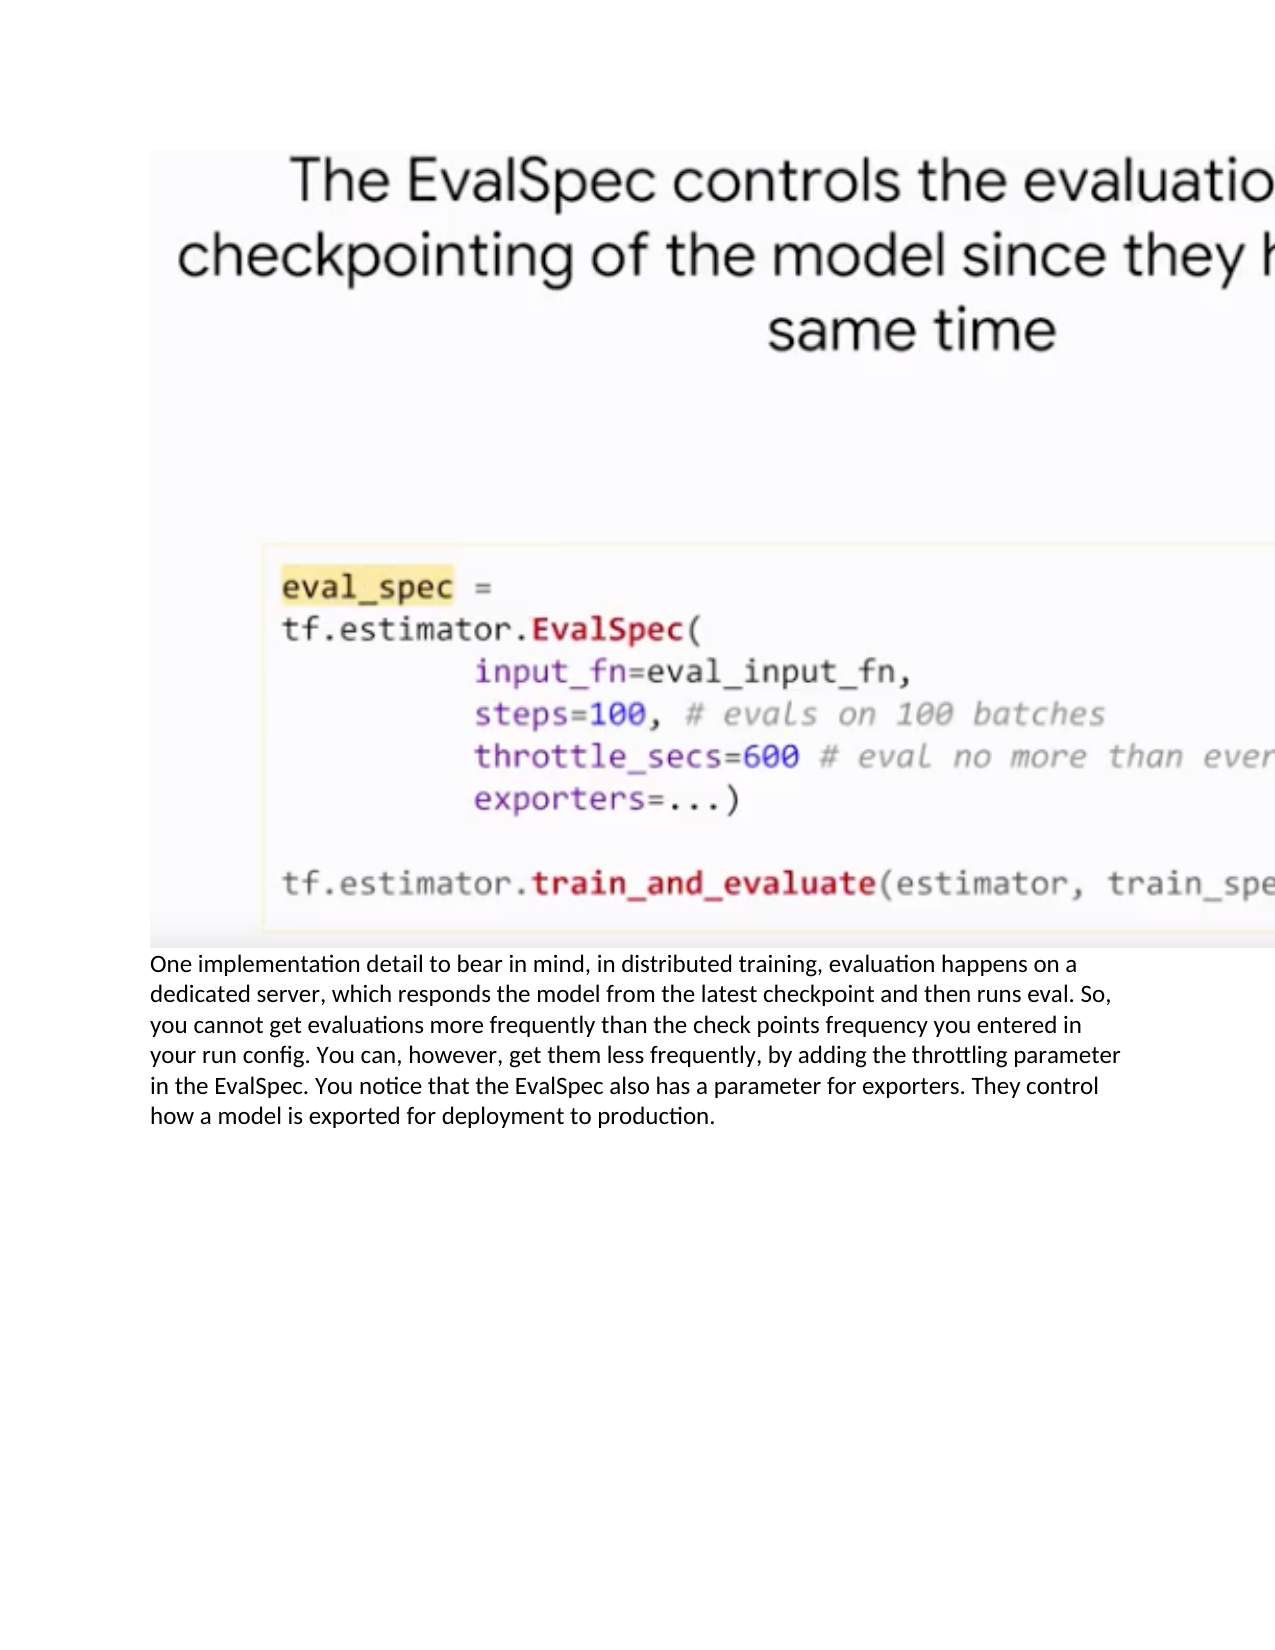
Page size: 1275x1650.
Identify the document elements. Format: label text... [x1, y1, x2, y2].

text One implementation detail to bear in mind, in distributed training, evaluation happens on a dedicated server, which responds the model from the latest checkpoint and then runs eval. So, you cannot get evaluations more frequently than the check points frequency you entered in your run config. You can, however, get them less frequently, by adding the throttling parameter in the EvalSpec. You notice that the EvalSpec also has a parameter for exporters. They control how a model is exported for deployment to production. [150, 948, 1125, 1131]
picture [150, 150, 1275, 948]
